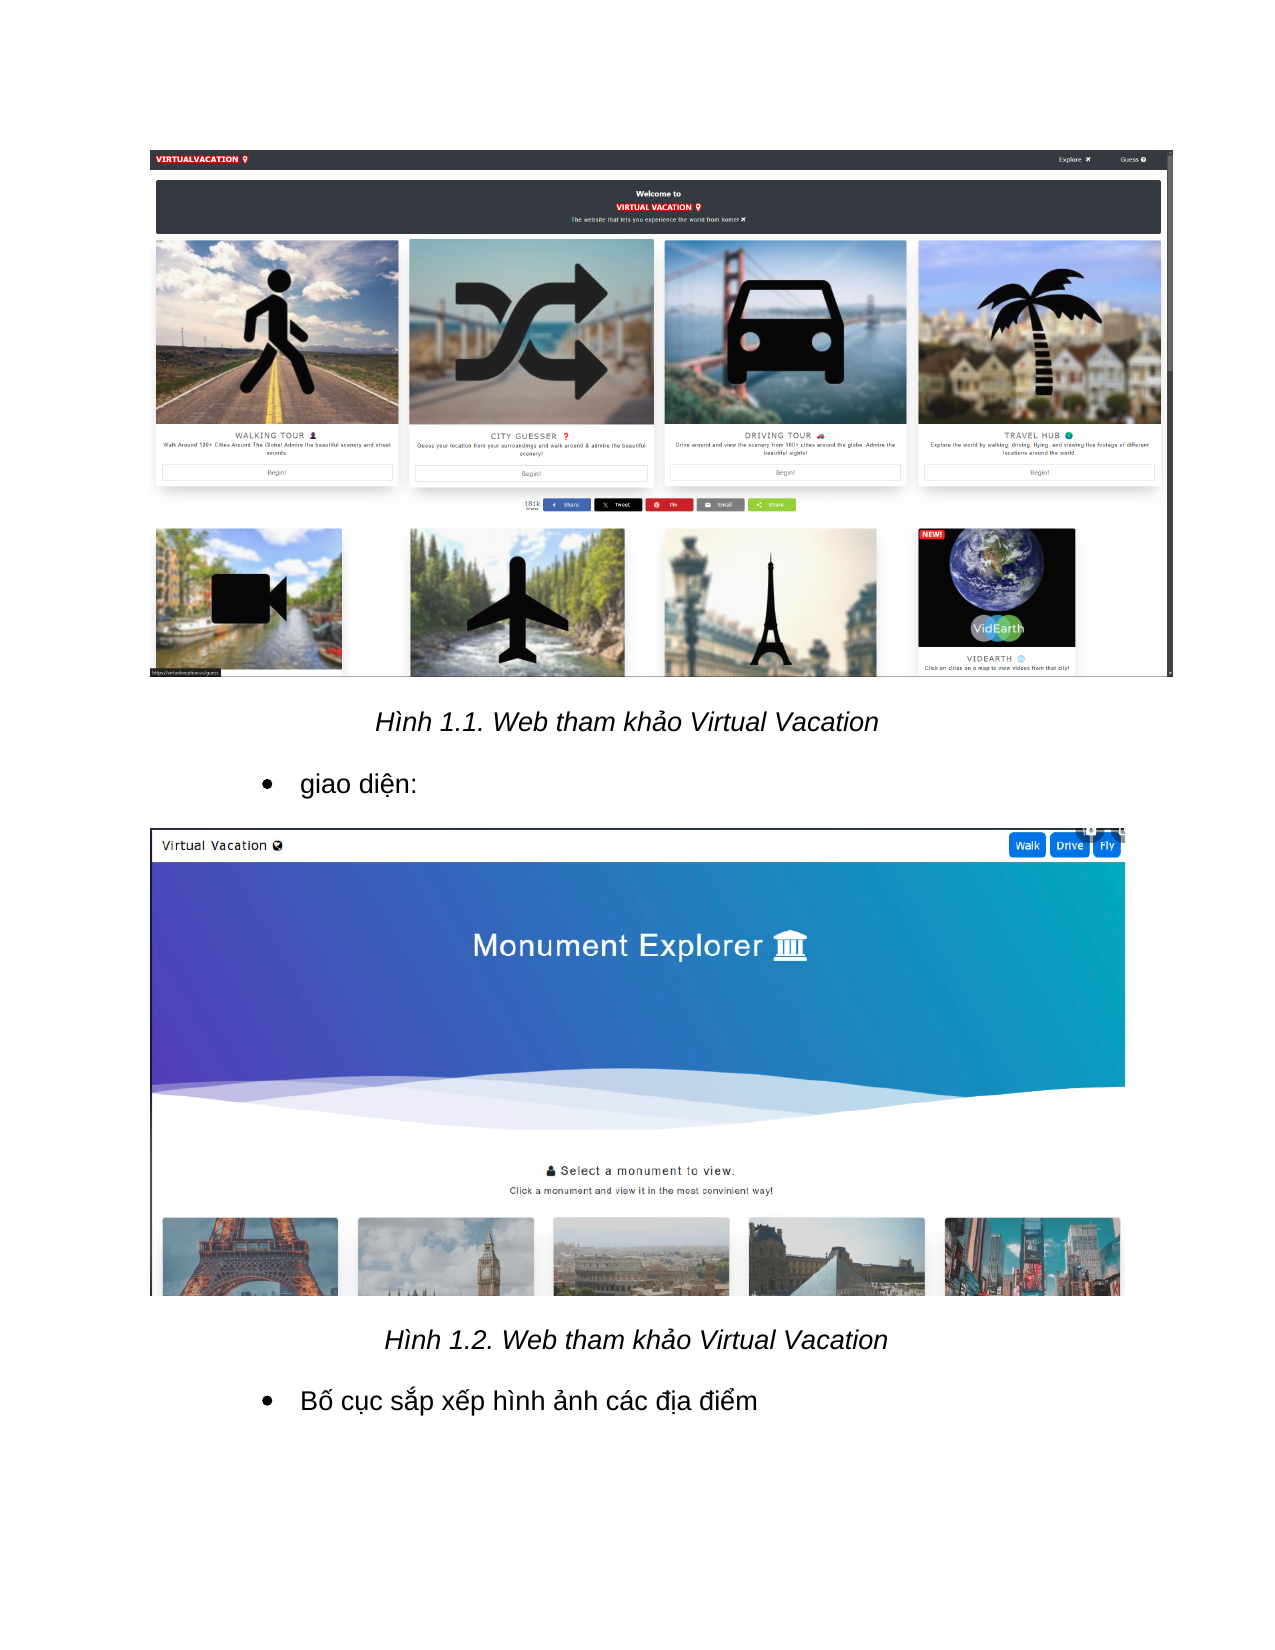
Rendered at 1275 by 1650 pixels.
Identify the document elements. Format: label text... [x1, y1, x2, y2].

list Hình 1.1. Web tham khảo Virtual Vacation [300, 706, 1125, 737]
list giao diện: [262, 768, 1125, 799]
list Bố cục sắp xếp hình ảnh các địa điểm [262, 1385, 1125, 1416]
picture [150, 150, 1173, 677]
text Hình 1.2. Web tham khảo Virtual Vacation [150, 1324, 1125, 1356]
picture [150, 828, 1125, 1296]
